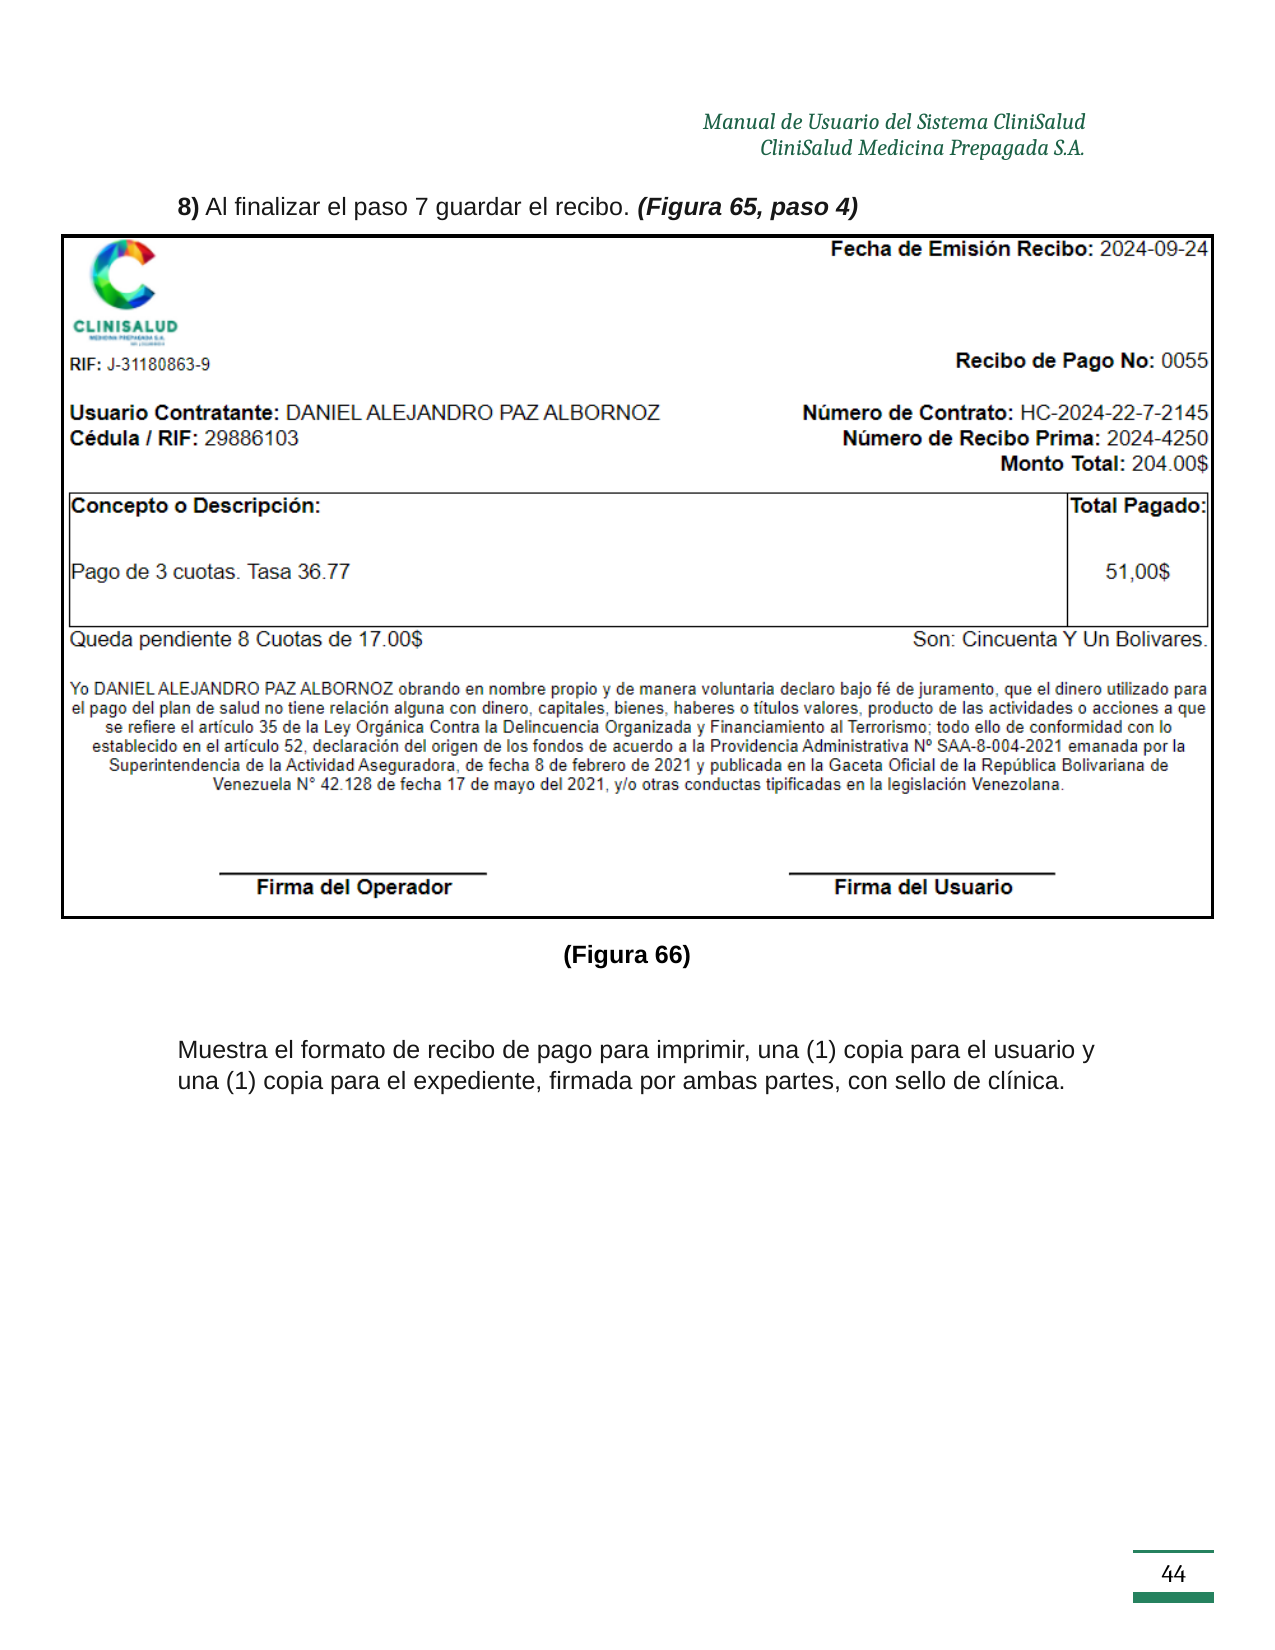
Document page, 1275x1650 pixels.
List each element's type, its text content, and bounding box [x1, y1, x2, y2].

text (Figura 66) [177, 919, 1108, 969]
text Muestra el formato de recibo de pago para imprimir, una (1) copia para el usuario y una (1) copia para el expediente, firmada por ambas partes, con sello de clínica. [177, 1035, 1108, 1095]
text 8) Al finalizar el paso 7 guardar el recibo. (Figura 65, paso 4) [177, 192, 1108, 221]
picture [64, 238, 1211, 916]
